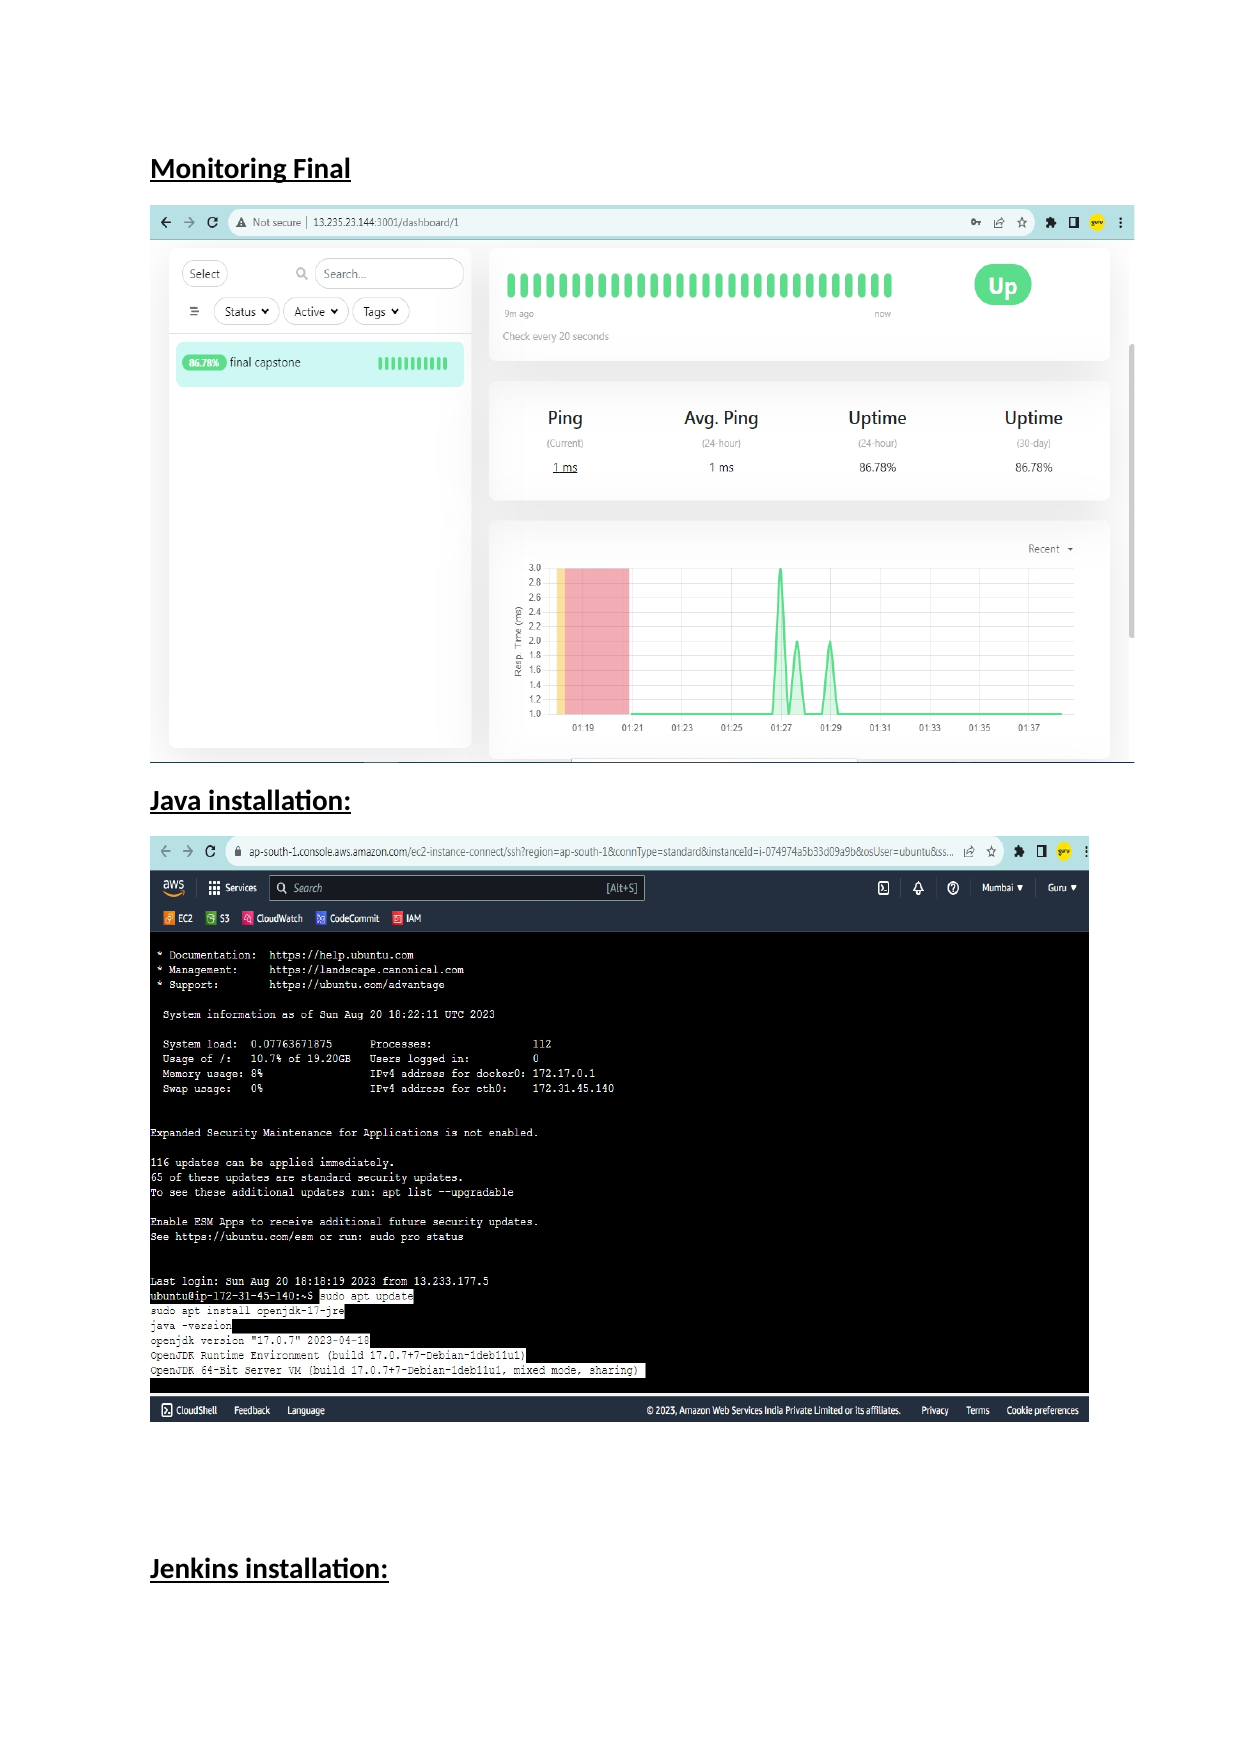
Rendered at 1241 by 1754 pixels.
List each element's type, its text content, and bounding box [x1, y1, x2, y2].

text Monitoring Final [150, 150, 1090, 186]
text Jenkins installation: [150, 1550, 1090, 1586]
picture [150, 836, 1089, 1422]
picture [150, 205, 1135, 763]
text Java installation: [150, 782, 1090, 817]
